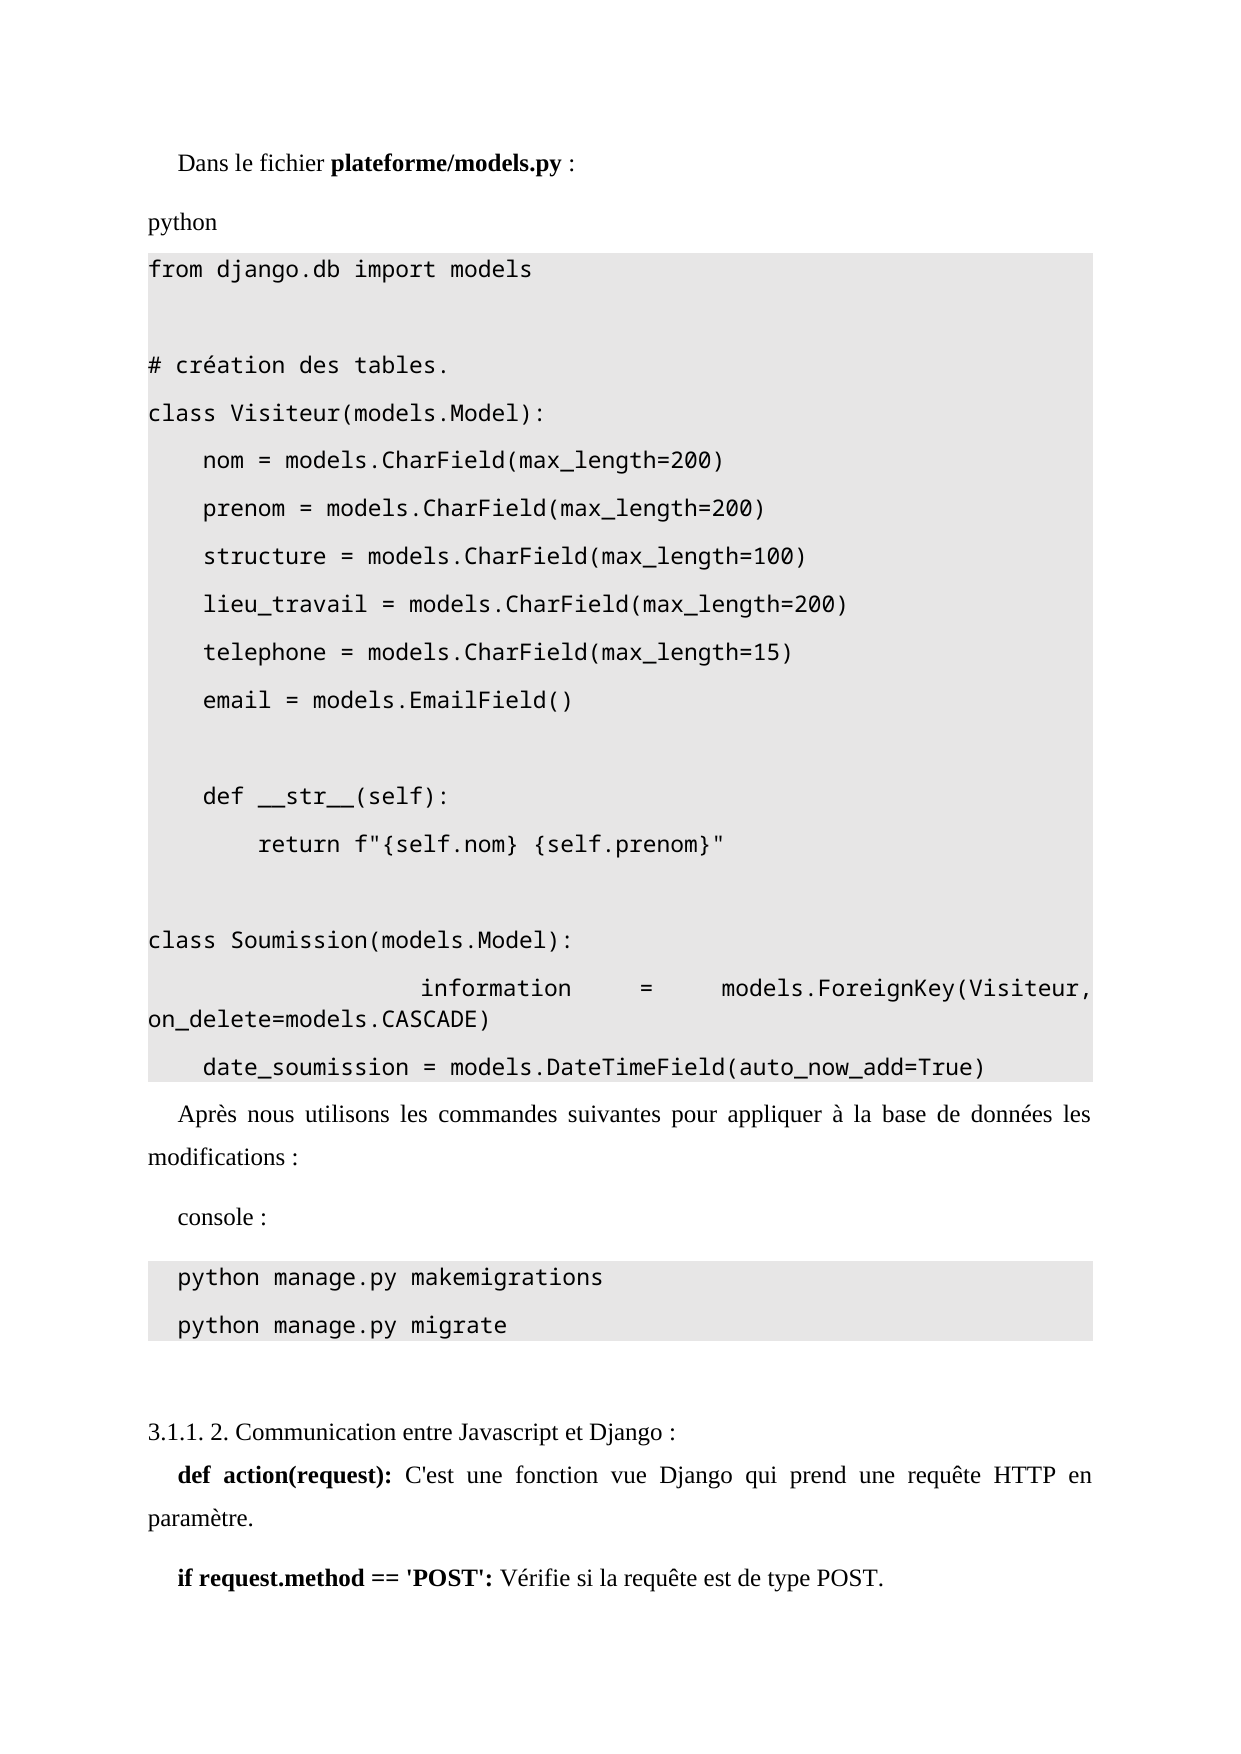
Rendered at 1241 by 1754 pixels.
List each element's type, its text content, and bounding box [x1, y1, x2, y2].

text lieu_travail = models.CharField(max_length=200) [148, 588, 1093, 619]
text structure = models.CharField(max_length=100) [148, 540, 1093, 572]
text nom = models.CharField(max_length=200) [148, 444, 1093, 476]
text date_soumission = models.DateTimeField(auto_now_add=True) [148, 1051, 1093, 1082]
text prenom = models.CharField(max_length=200) [148, 492, 1093, 524]
text information = models.ForeignKey(Visiteur, on_delete=models.CASCADE) [148, 972, 1093, 1034]
text # création des tables. [148, 349, 1093, 380]
text telephone = models.CharField(max_length=15) [148, 636, 1093, 667]
text from django.db import models [148, 253, 1093, 284]
text class Visiteur(models.Model): [148, 397, 1093, 428]
text python manage.py migrate [148, 1309, 1093, 1341]
text Dans le fichier plateforme/models.py : [148, 148, 1093, 176]
text email = models.EmailField() [148, 684, 1093, 715]
text python manage.py makemigrations [148, 1261, 1093, 1293]
text def action(request): C'est une fonction vue Django qui prend une requête HTTP en paramètre. [148, 1460, 1093, 1532]
text console : [148, 1202, 1093, 1230]
text Après nous utilisons les commandes suivantes pour appliquer à la base de données les modifications : [148, 1099, 1093, 1171]
text return f"{self.nom} {self.prenom}" [148, 828, 1093, 859]
text Communication entre Javascript et Django : [148, 1417, 1093, 1446]
text class Soumission(models.Model): [148, 924, 1093, 955]
text python [148, 207, 1093, 236]
text def __str__(self): [148, 780, 1093, 811]
text if request.method == 'POST': Vérifie si la requête est de type POST. [148, 1563, 1093, 1592]
